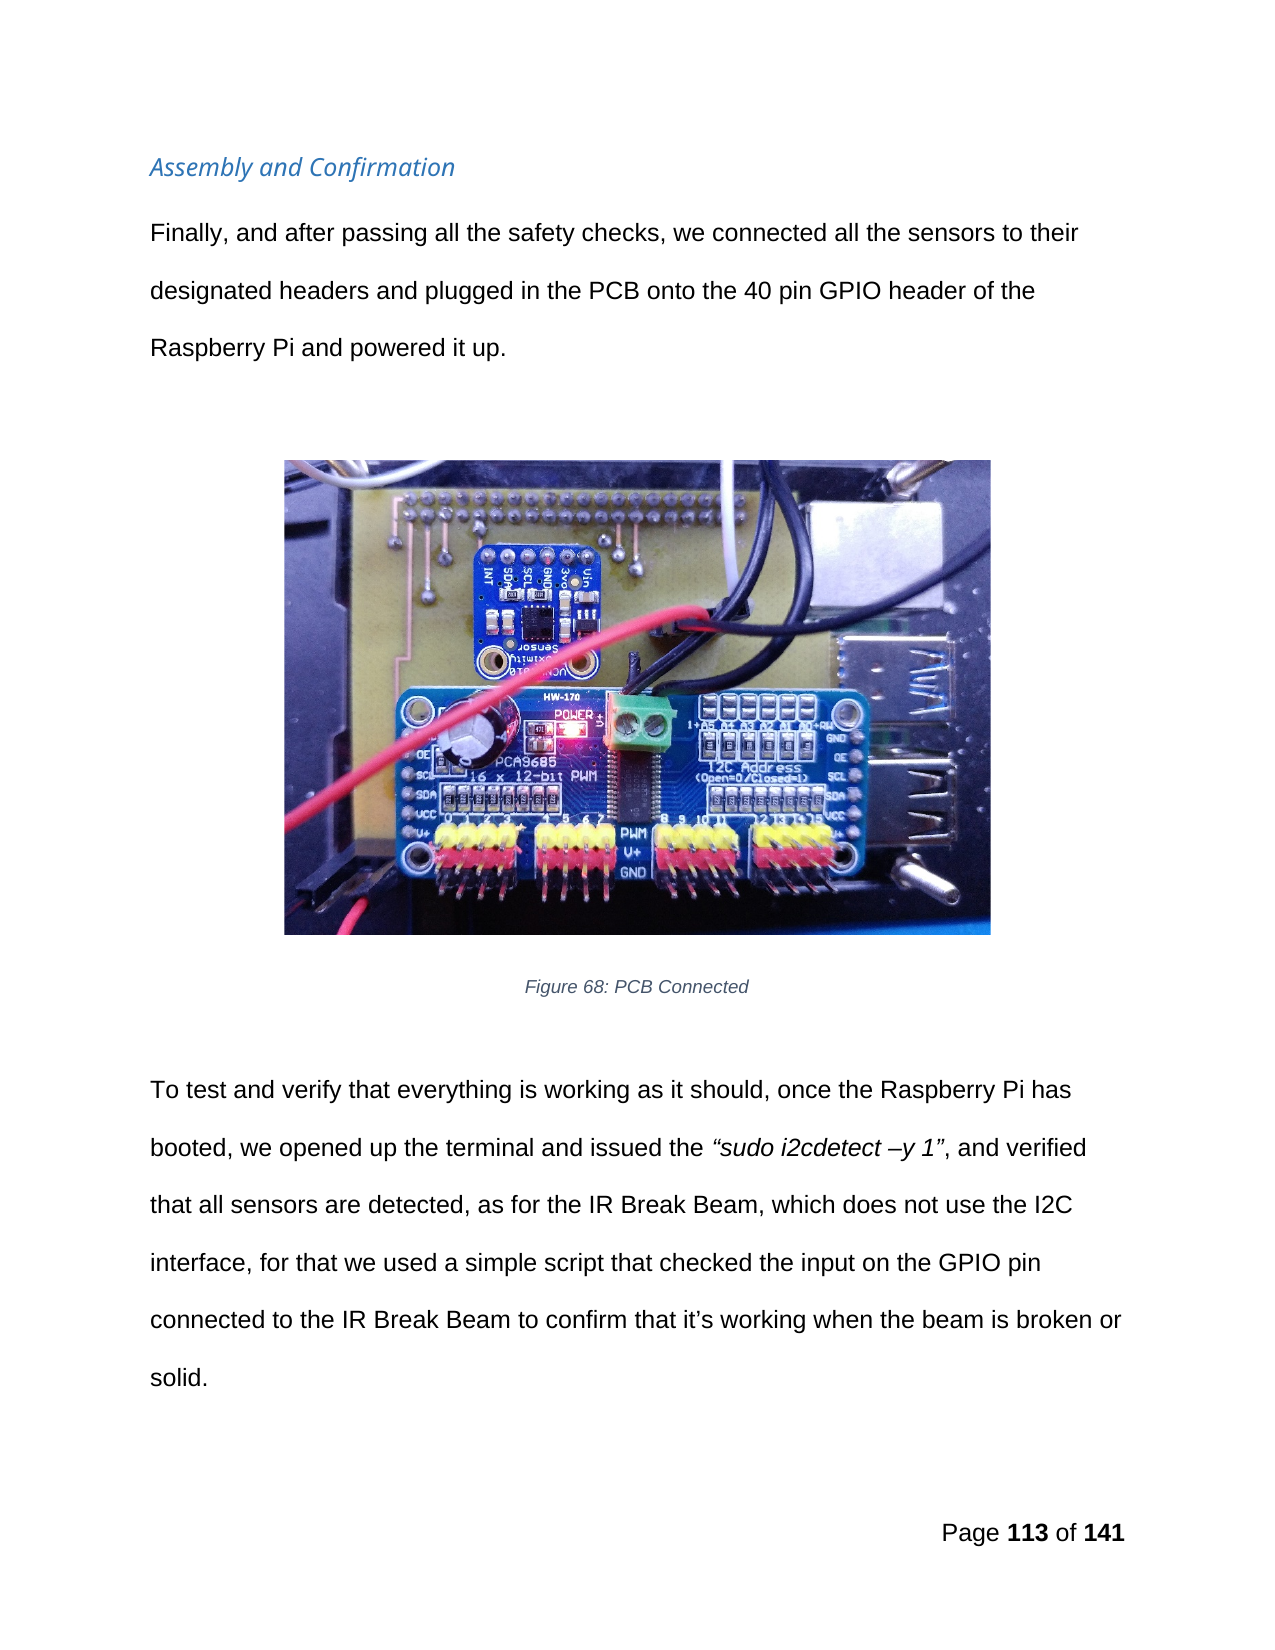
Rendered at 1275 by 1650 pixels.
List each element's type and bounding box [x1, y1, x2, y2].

picture [284, 460, 991, 935]
